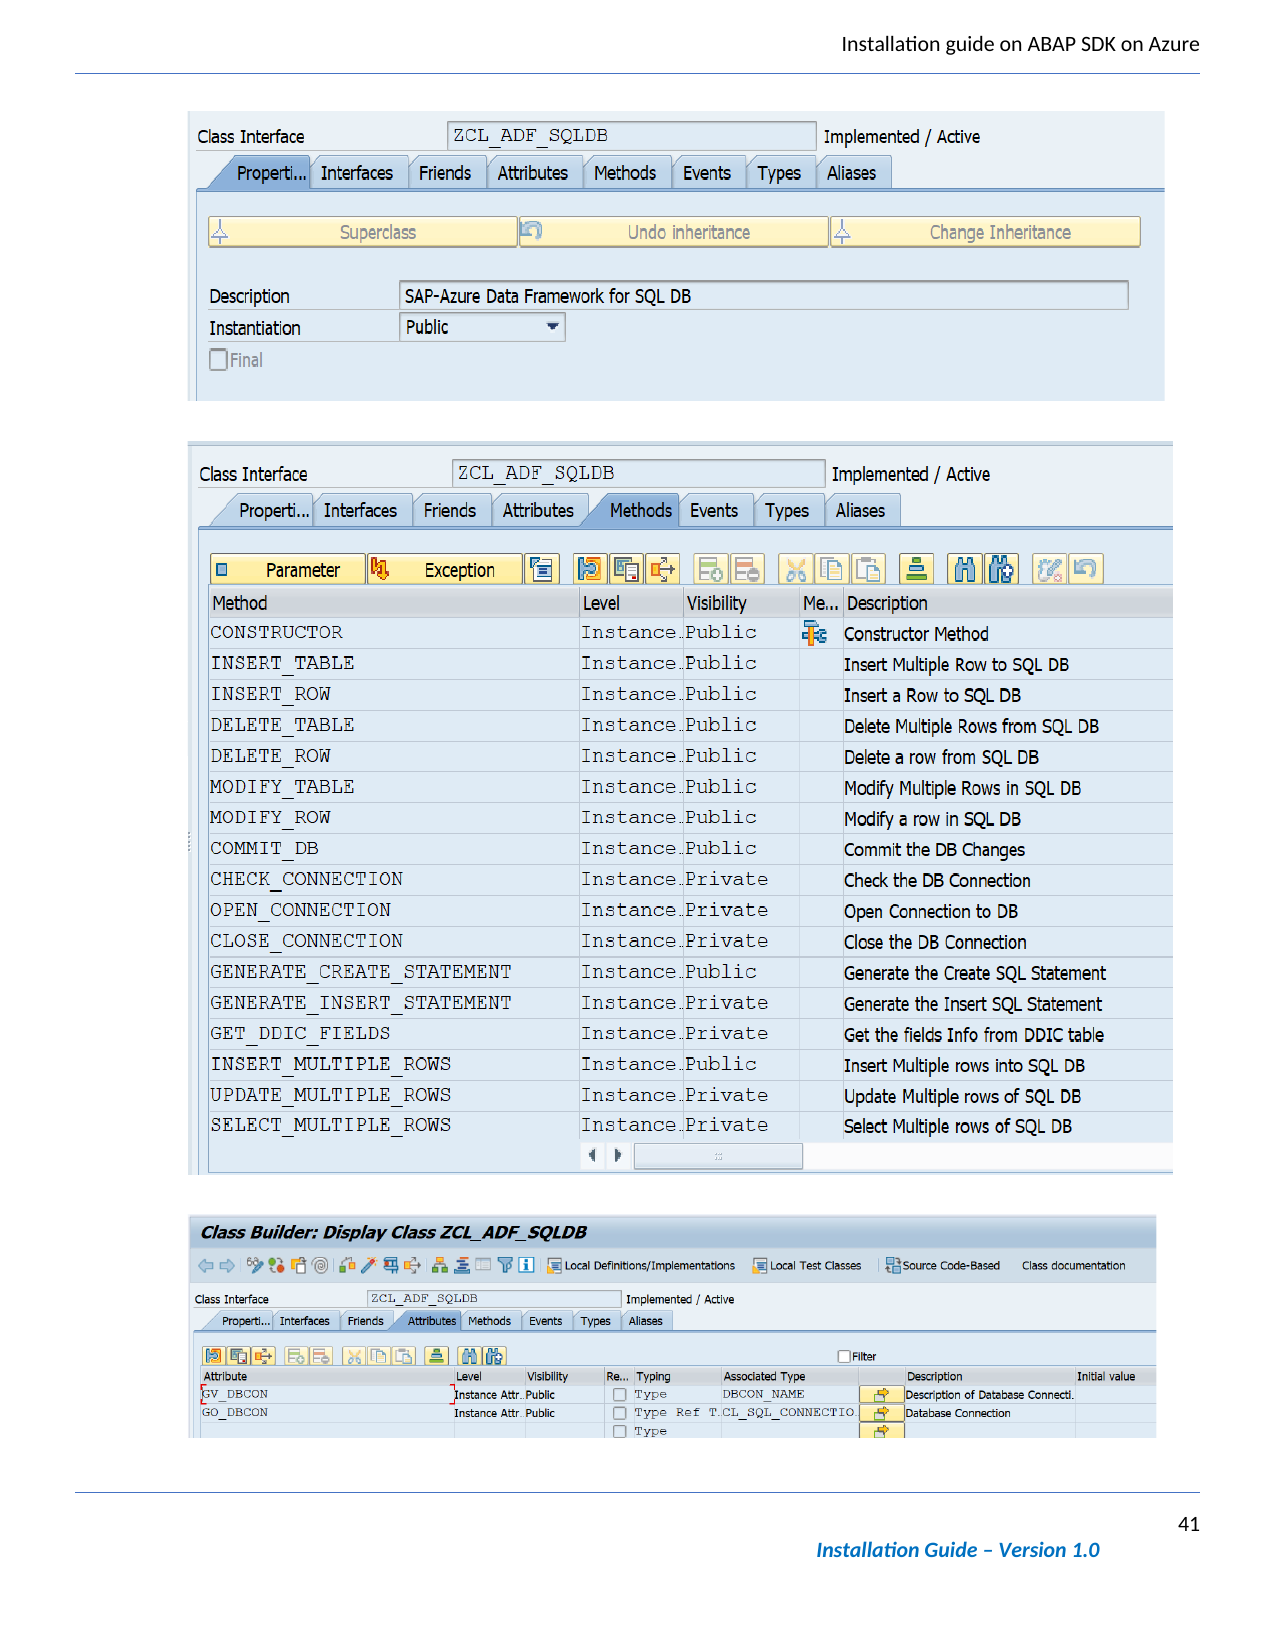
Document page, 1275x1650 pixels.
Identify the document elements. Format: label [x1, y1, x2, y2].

picture [187, 441, 1173, 1175]
picture [187, 111, 1165, 401]
picture [187, 1214, 1157, 1438]
